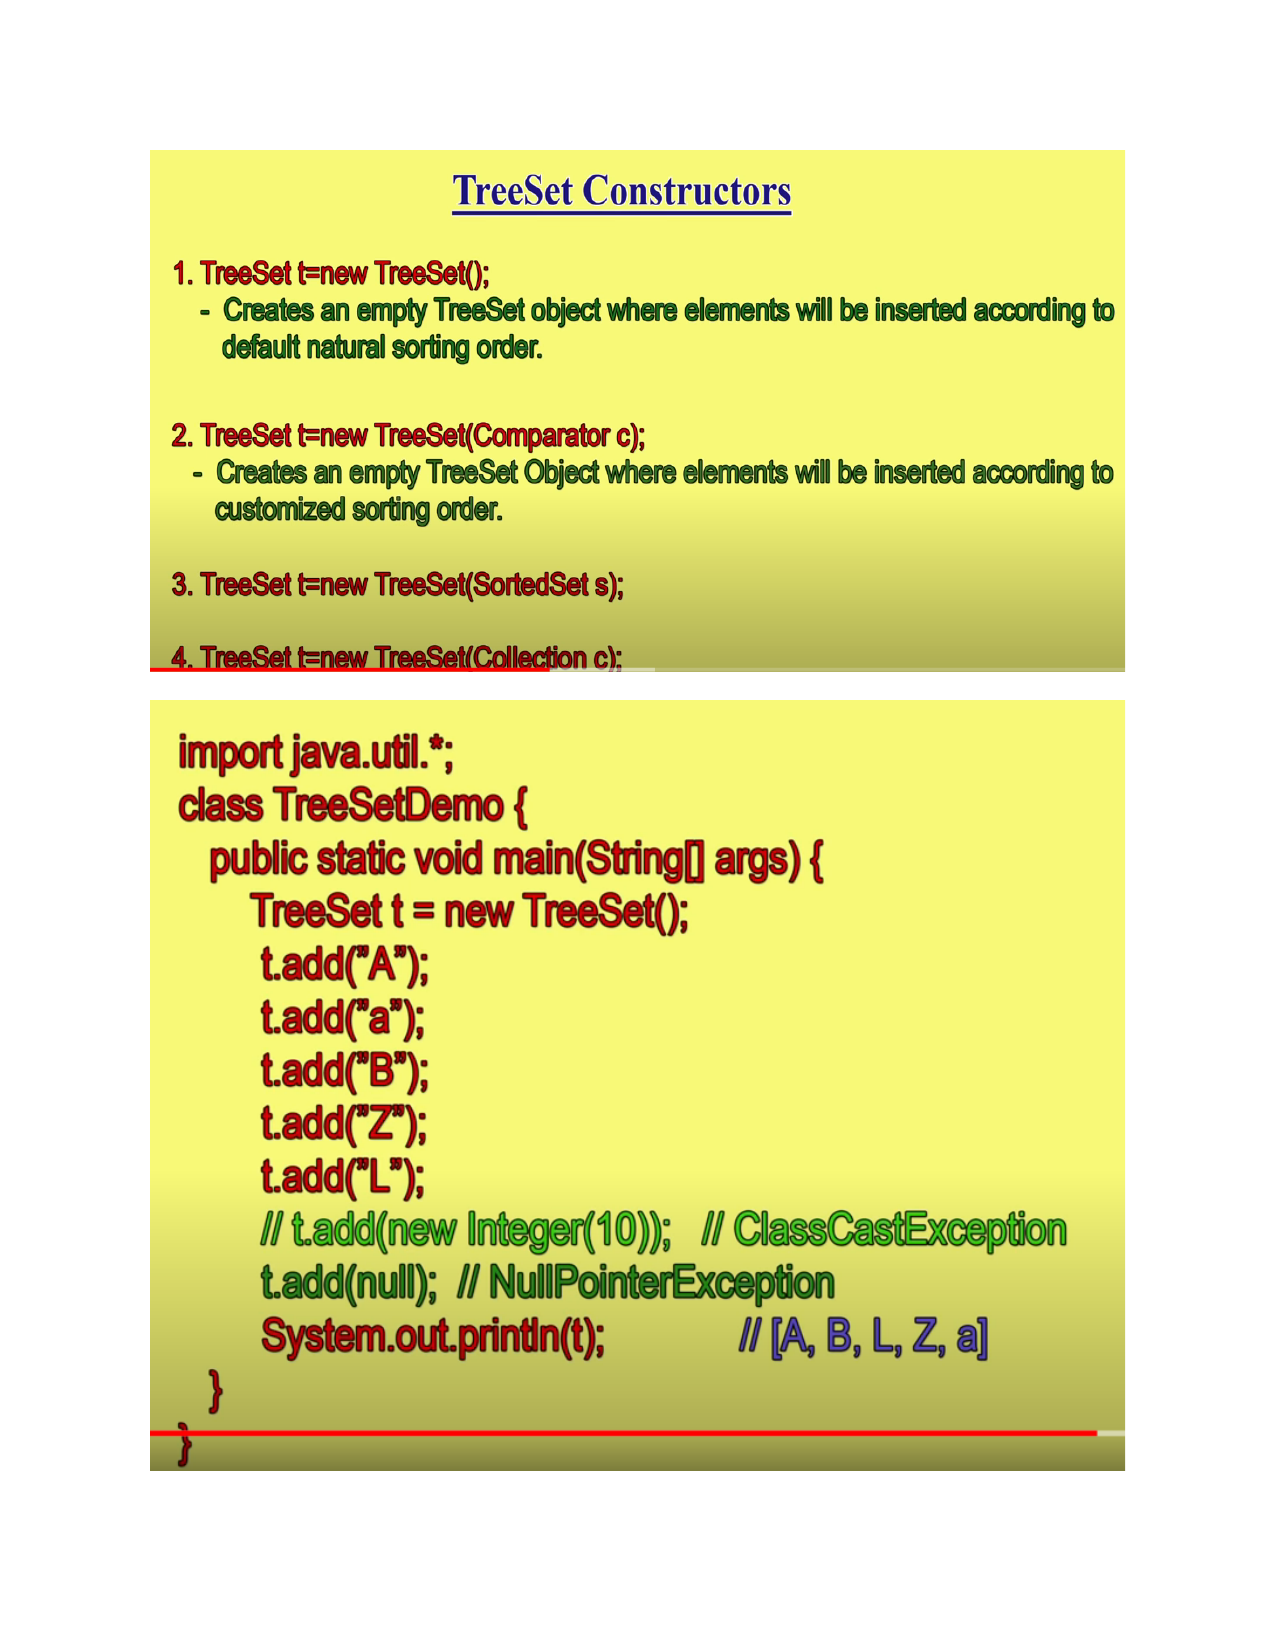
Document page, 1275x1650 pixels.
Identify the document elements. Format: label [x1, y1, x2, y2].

picture [150, 150, 1125, 672]
picture [150, 700, 1125, 1471]
